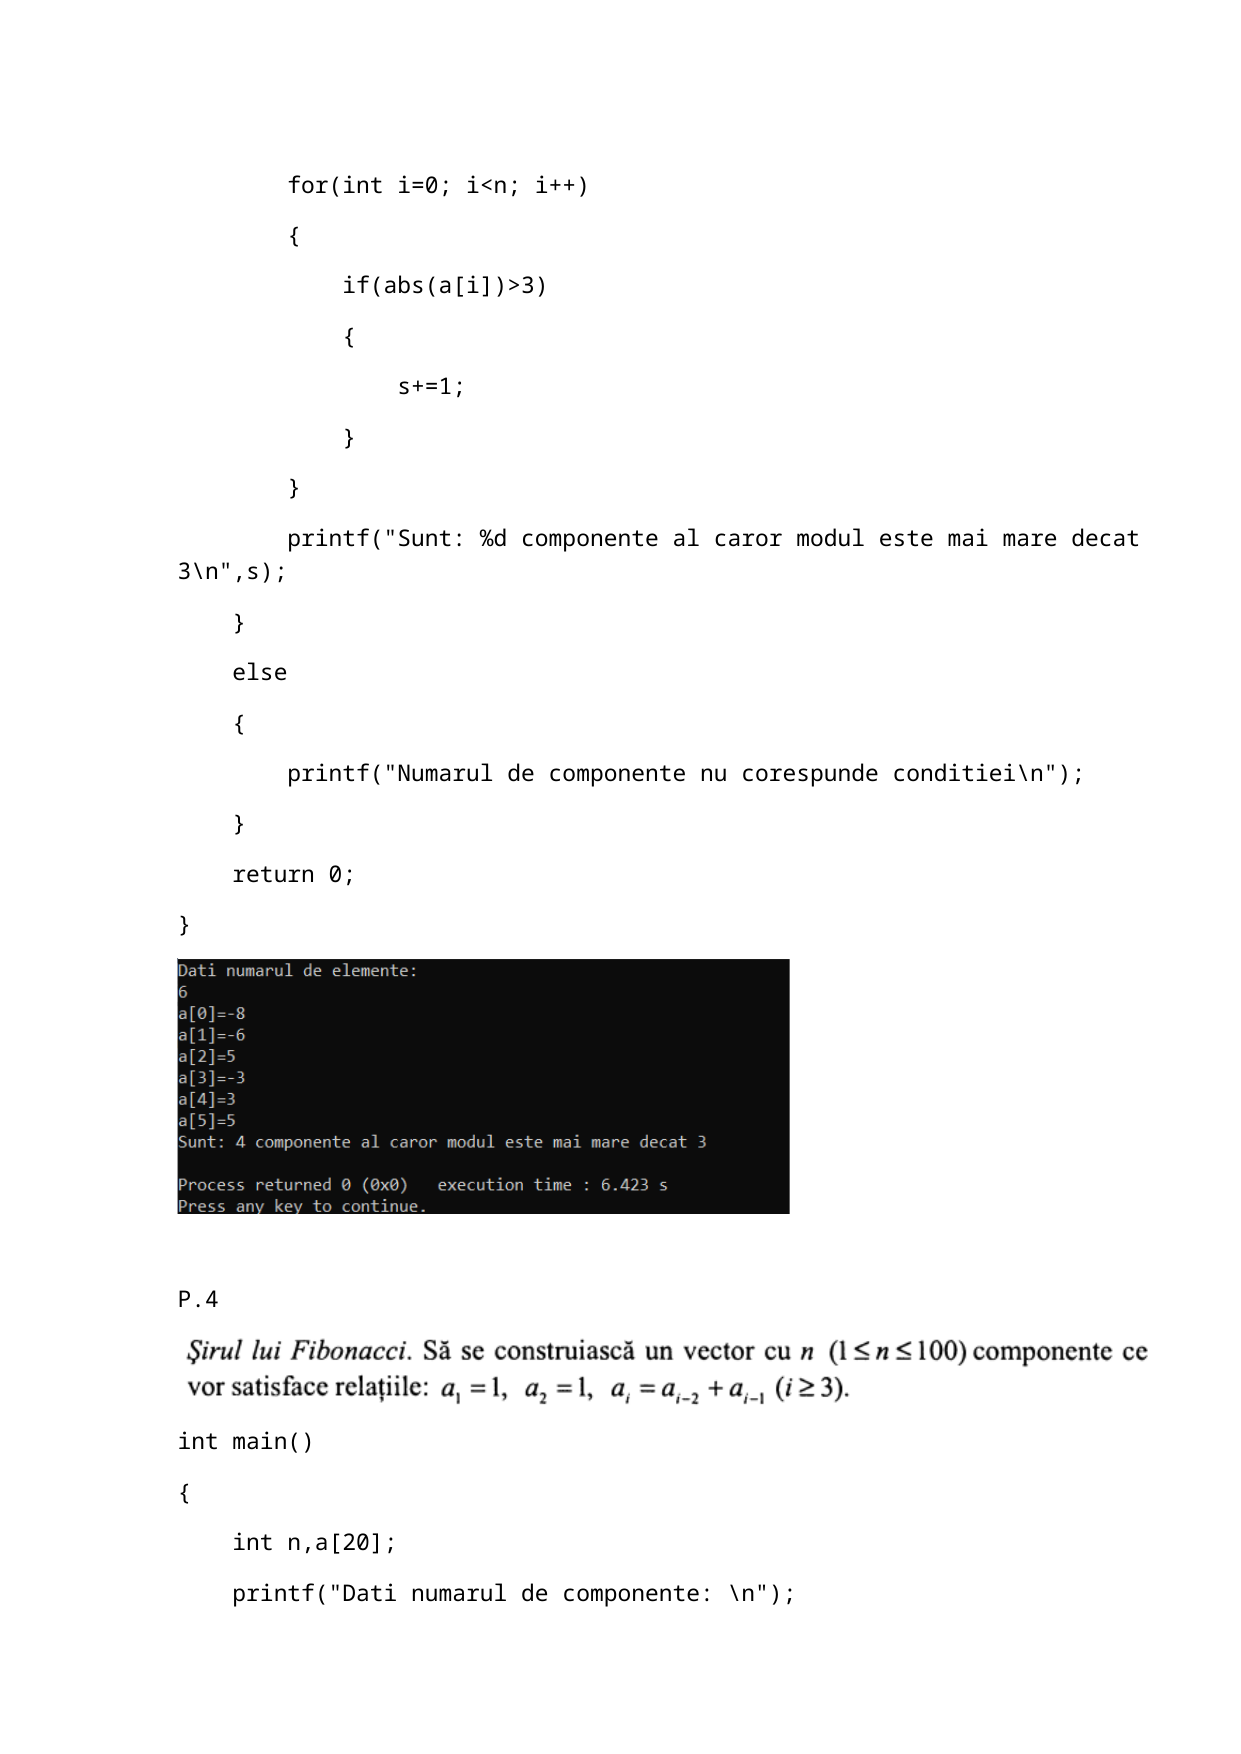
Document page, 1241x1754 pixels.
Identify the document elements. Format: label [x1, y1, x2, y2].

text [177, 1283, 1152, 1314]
picture [177, 958, 790, 1214]
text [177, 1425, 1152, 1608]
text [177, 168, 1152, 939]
picture [177, 1333, 1152, 1407]
